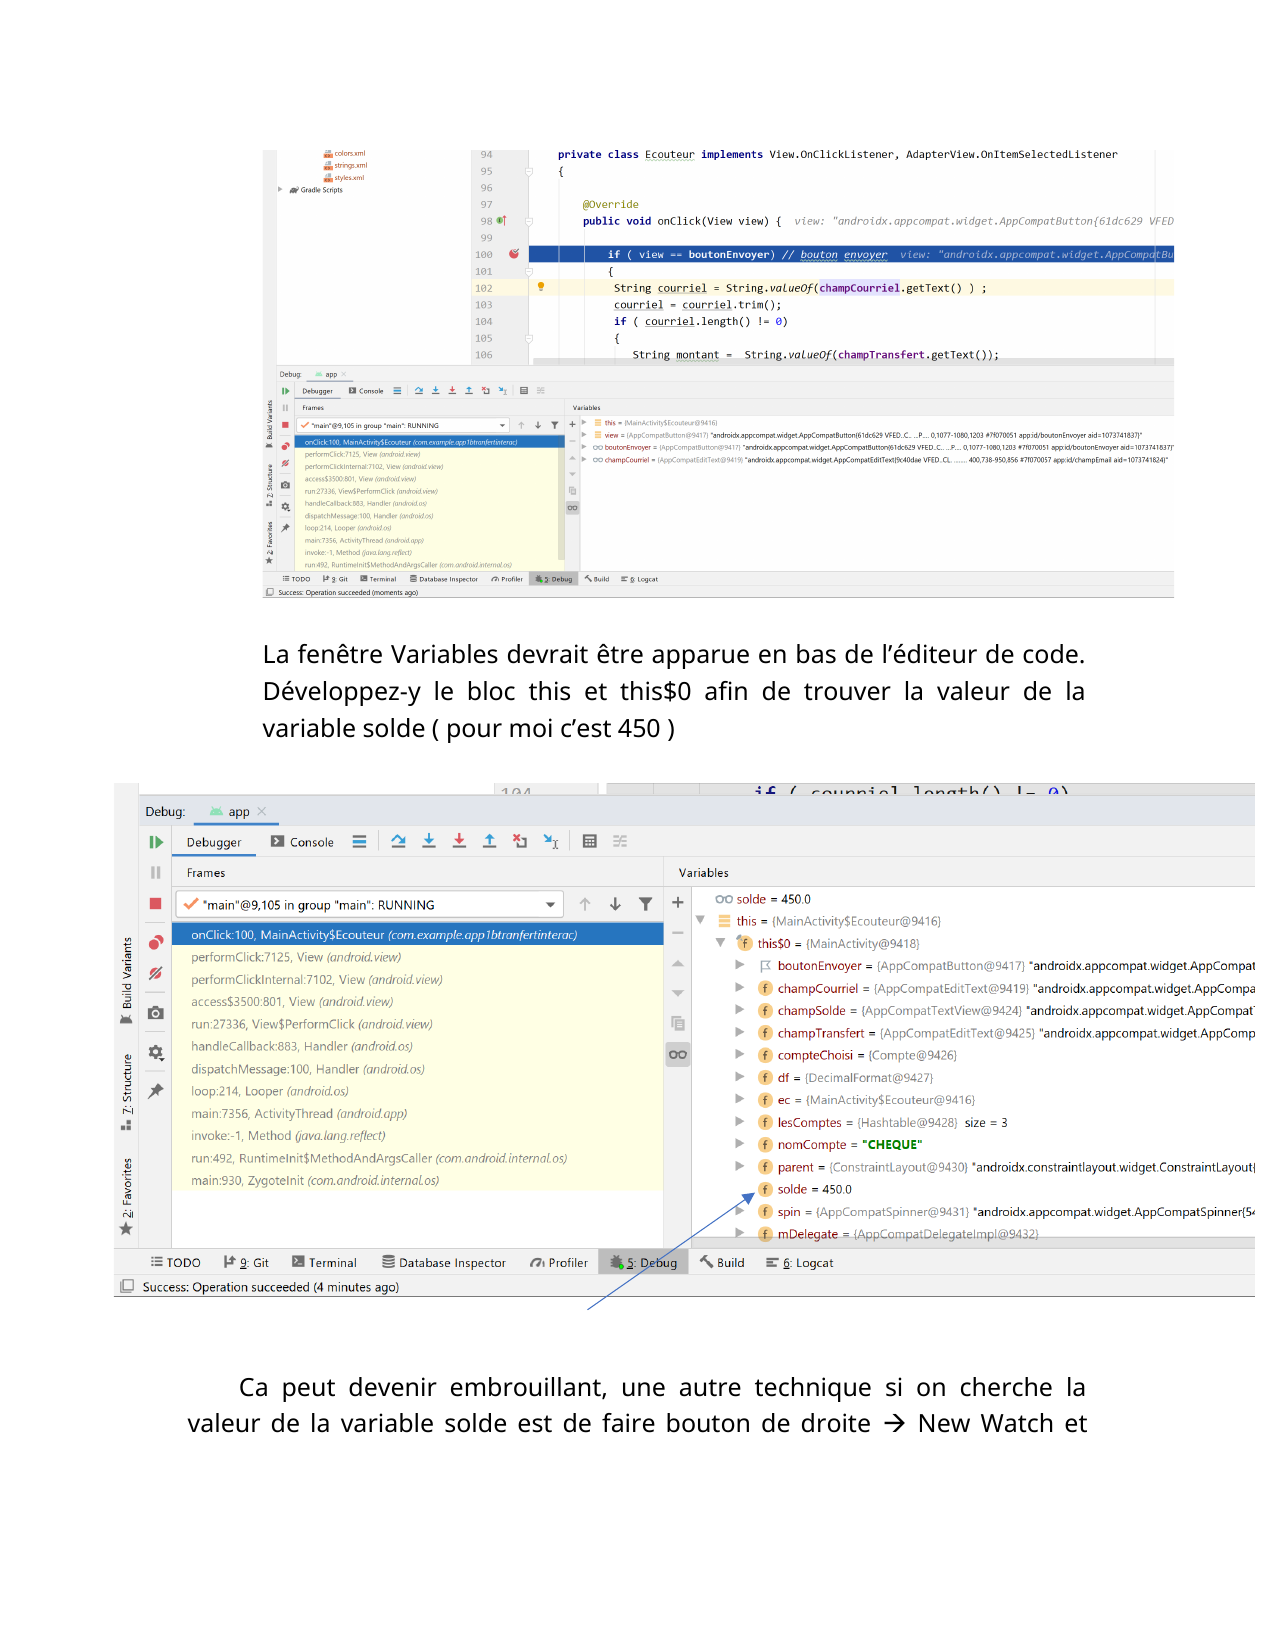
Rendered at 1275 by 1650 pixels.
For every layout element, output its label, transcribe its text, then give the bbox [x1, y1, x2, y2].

list La fenêtre Variables devrait être apparue en bas de l’éditeur de code. Développez-y le bloc this et this$0 afin de trouver la valeur de la variable solde ( pour moi c’est 450 ) [262, 637, 1087, 744]
picture [262, 150, 1175, 598]
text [187, 1369, 1087, 1440]
picture [113, 783, 1255, 1297]
